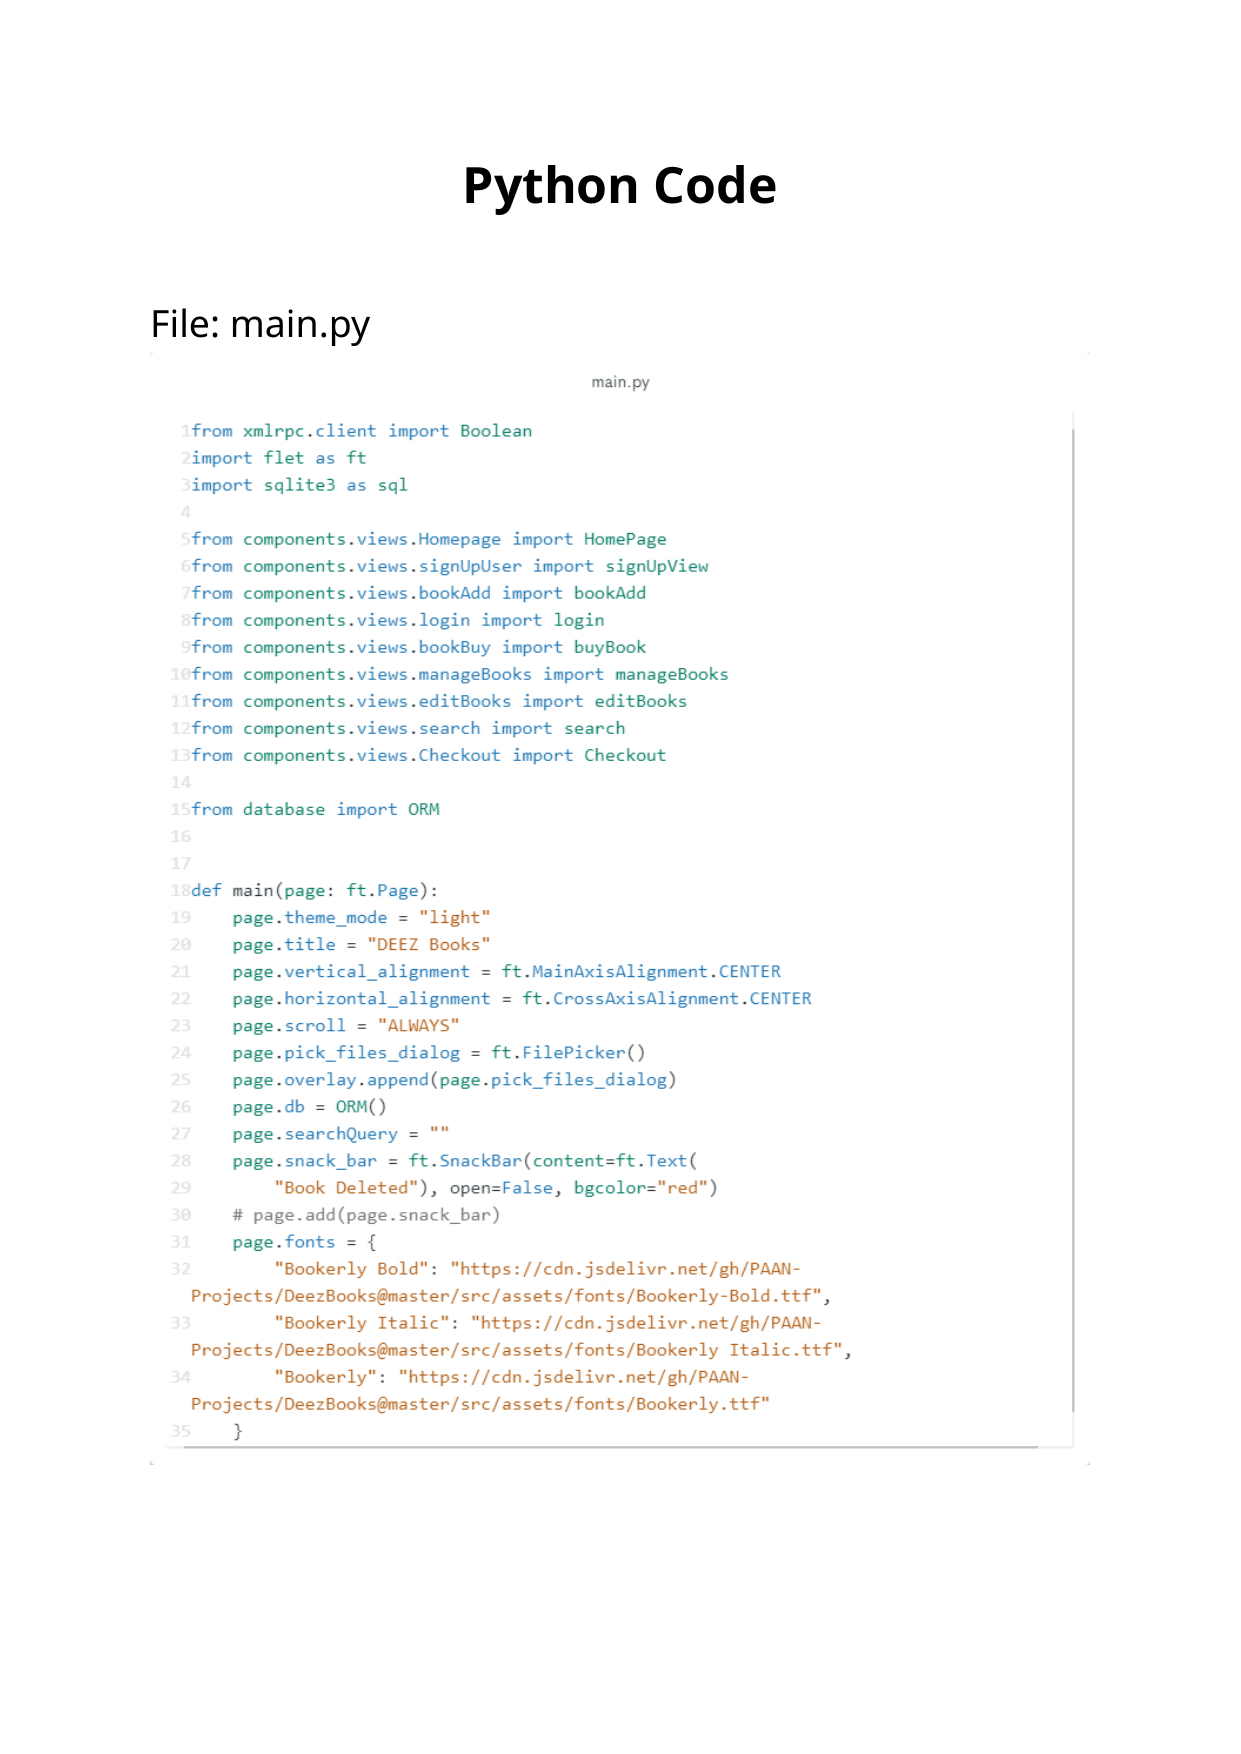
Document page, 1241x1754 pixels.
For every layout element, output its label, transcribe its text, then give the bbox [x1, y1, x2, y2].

list File: main.py [150, 297, 1090, 348]
list Python Code [150, 150, 1090, 218]
picture [150, 352, 1091, 1465]
